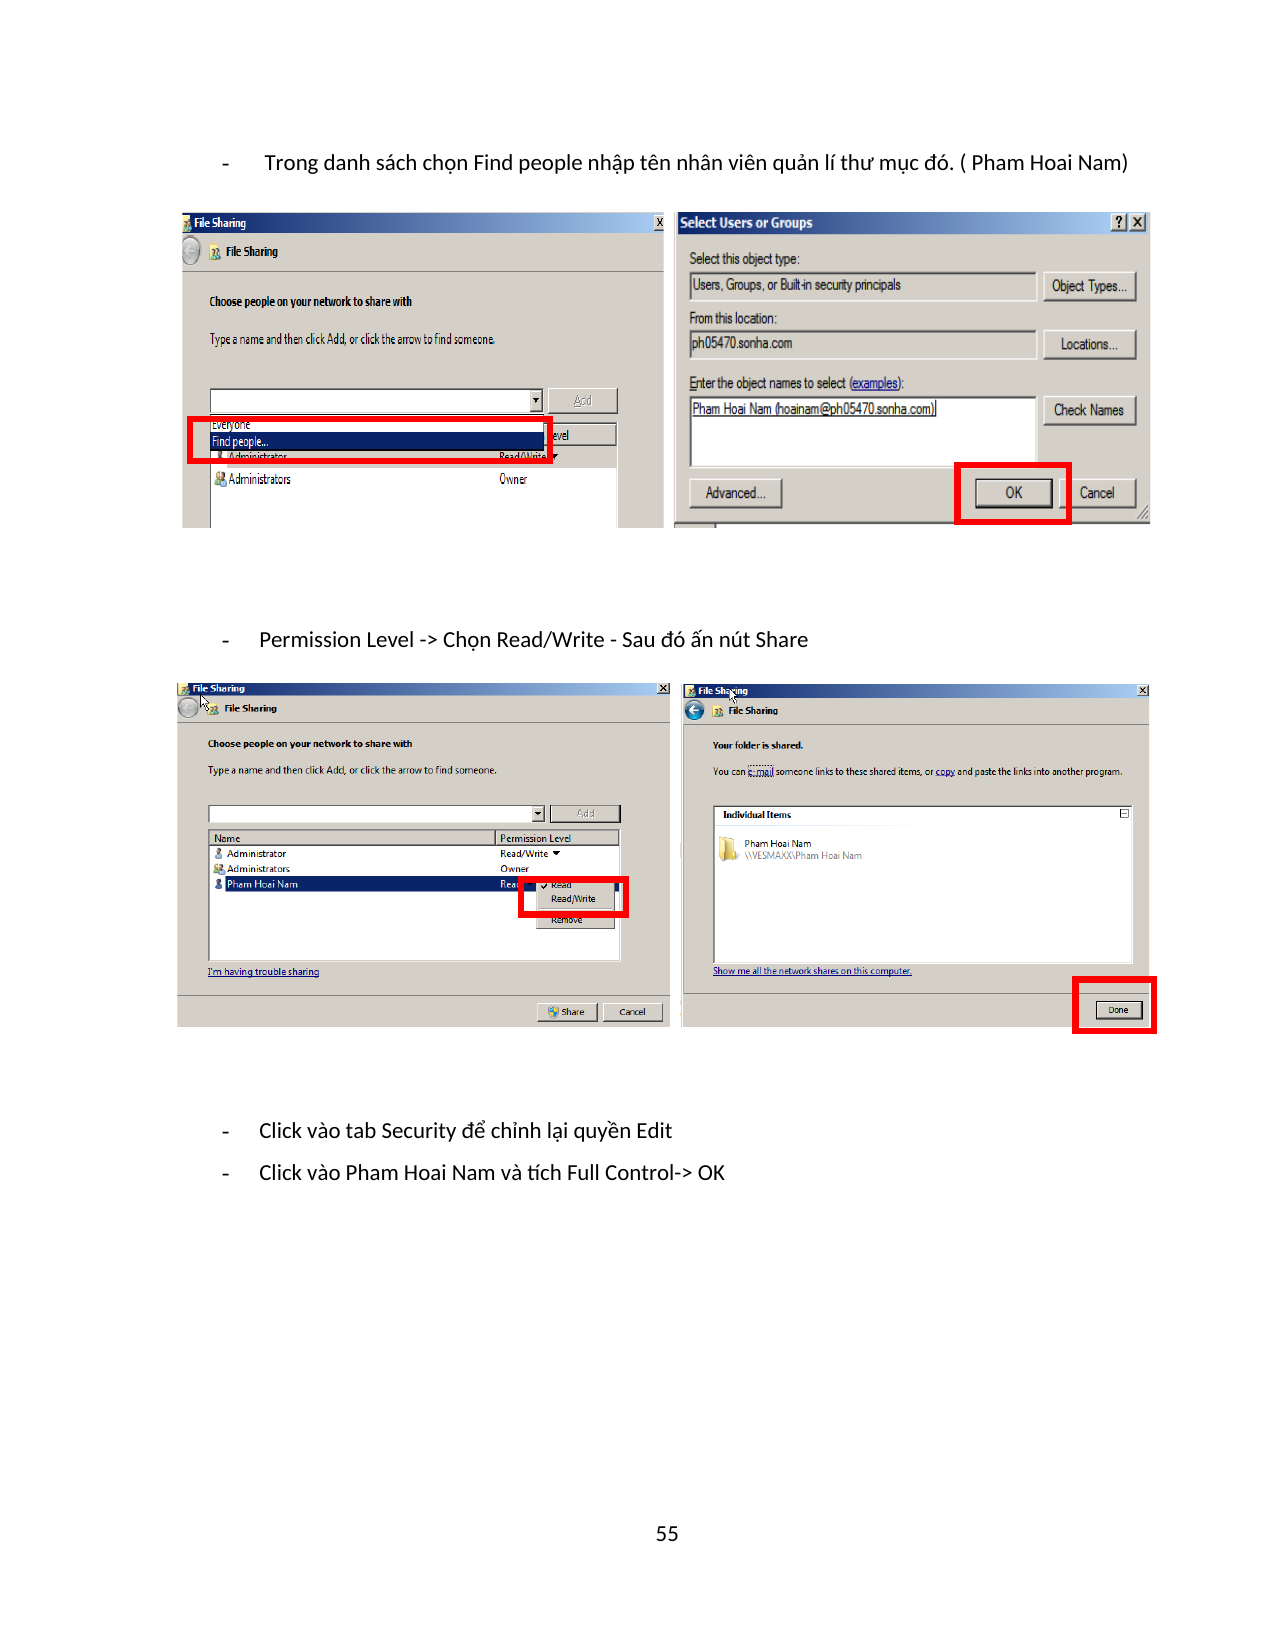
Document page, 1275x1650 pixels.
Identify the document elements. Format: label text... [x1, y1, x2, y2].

list Click vào Pham Hoai Nam và tích Full Control-> OK [222, 1158, 1157, 1186]
picture [680, 684, 1150, 1027]
list Permission Level -> Chọn Read/Write - Sau đó ấn nút Share [222, 625, 1157, 653]
picture [177, 683, 670, 1027]
list Click vào tab Security để chỉnh lại quyền Edit [222, 1116, 1157, 1144]
list Trong danh sách chọn Find people nhập tên nhân viên quản lí thư mục đó. ( Pham Hoai Nam) [222, 148, 1157, 176]
picture [182, 210, 664, 528]
picture [673, 212, 1151, 528]
picture [1079, 983, 1150, 1027]
